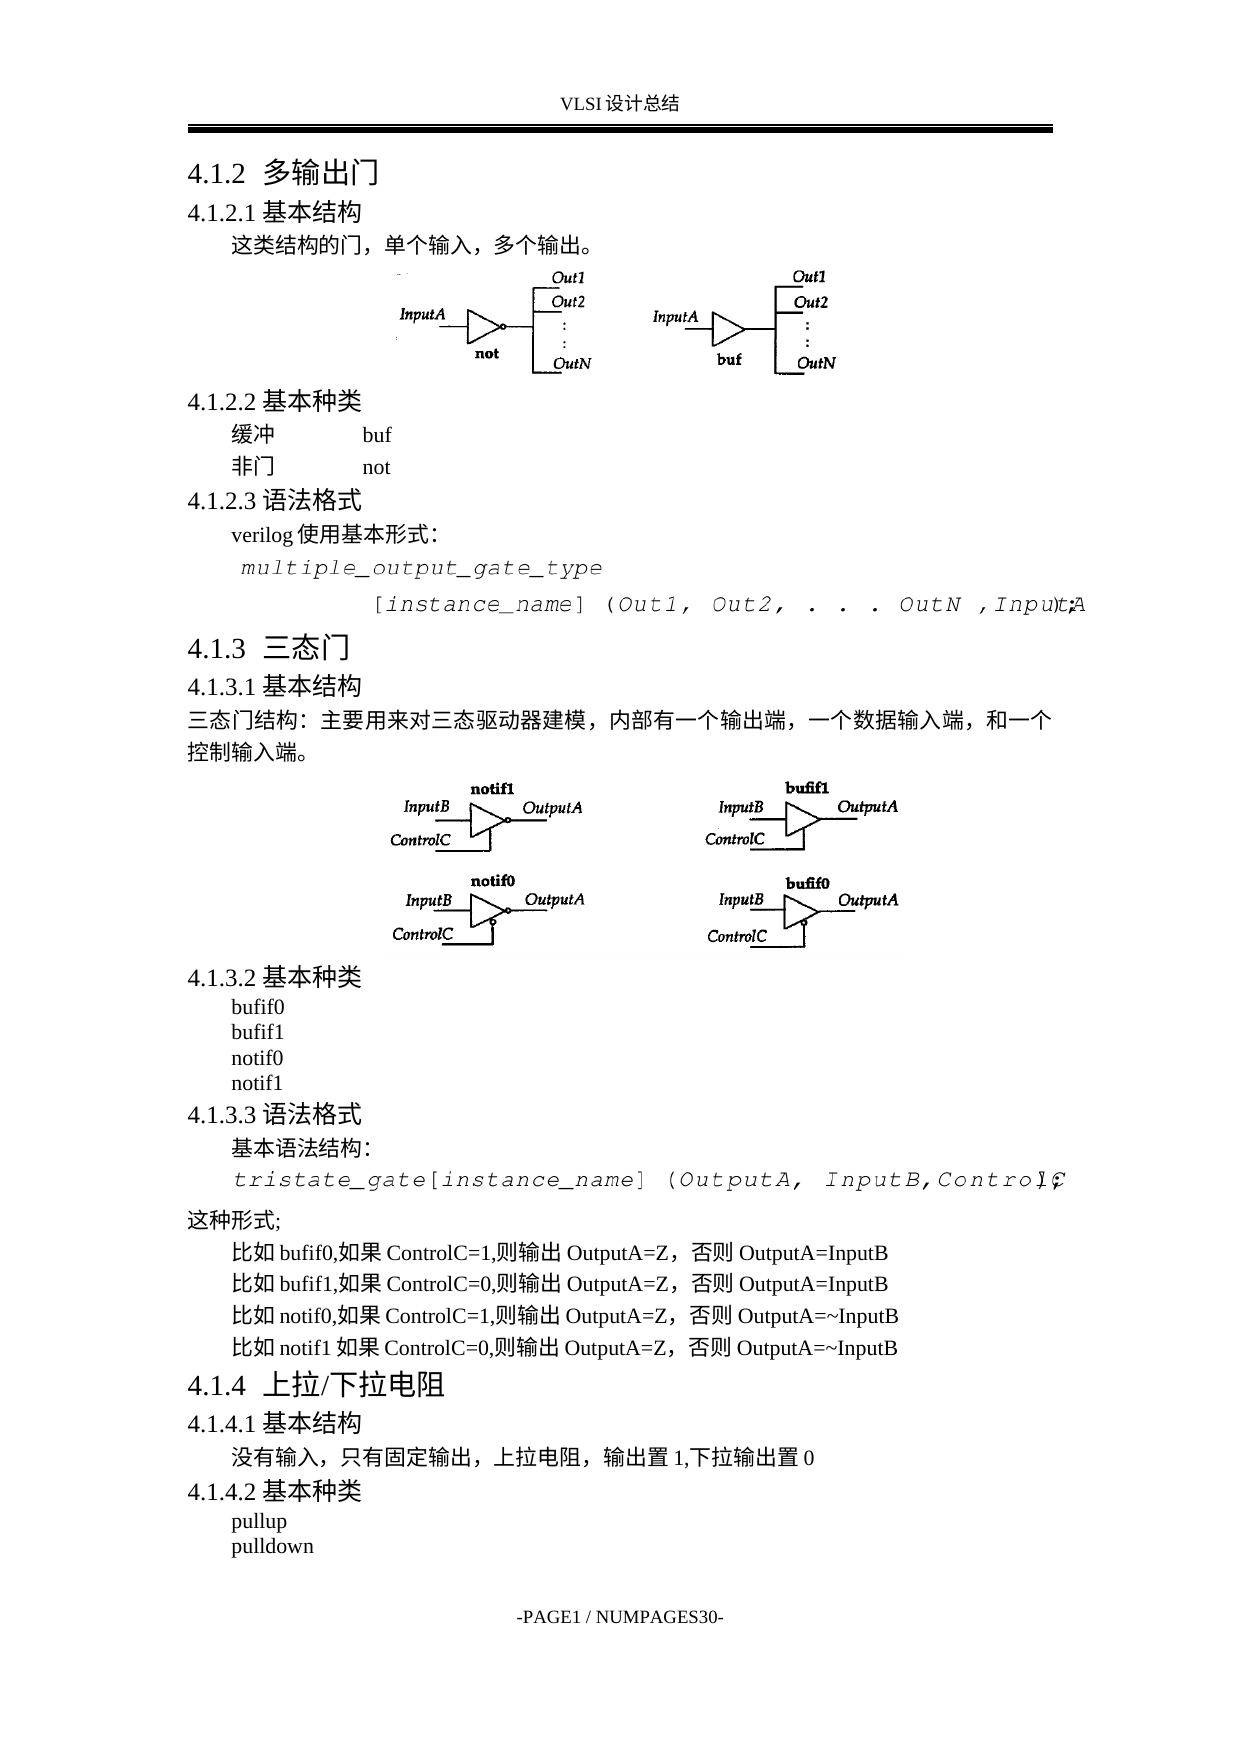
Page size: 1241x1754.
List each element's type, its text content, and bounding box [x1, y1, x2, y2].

subtitle 三态门 [187, 624, 1053, 667]
subtitle 上拉/下拉电阻 [187, 1361, 1053, 1404]
text 没有输入，只有固定输出，上拉电阻，输出置1,下拉输出置0 [187, 1440, 1053, 1472]
subtitle 基本结构 [187, 667, 1053, 703]
text pulldown [187, 1533, 1053, 1558]
text 缓冲 buf [187, 417, 1053, 449]
picture [231, 1162, 1096, 1203]
picture [231, 548, 1096, 625]
text pullup [187, 1508, 1053, 1533]
subtitle 基本结构 [187, 192, 1053, 228]
subtitle 多输出门 [187, 150, 1053, 192]
text verilog使用基本形式： [187, 517, 1053, 549]
subtitle 基本种类 [187, 381, 1053, 417]
text 基本语法结构： [187, 1131, 1053, 1163]
text bufif1 [187, 1019, 1053, 1044]
text 这类结构的门，单个输入，多个输出。 [187, 228, 1053, 260]
text 比如notif1如果ControlC=0,则输出OutputA=Z，否则OutputA=~InputB [187, 1330, 1053, 1361]
subtitle 基本种类 [187, 958, 1053, 994]
text 三态门结构：主要用来对三态驱动器建模，内部有一个输出端，一个数据输入端，和一个控制输入端。 [187, 703, 1053, 766]
text 非门 not [187, 449, 1053, 481]
subtitle 基本种类 [187, 1472, 1053, 1508]
text notif0 [187, 1044, 1053, 1070]
text 比如bufif0,如果ControlC=1,则输出OutputA=Z，否则OutputA=InputB [187, 1235, 1053, 1266]
subtitle 基本结构 [187, 1404, 1053, 1440]
picture [377, 766, 907, 958]
text notif1 [187, 1070, 1053, 1095]
picture [390, 260, 850, 382]
subtitle 语法格式 [187, 1095, 1053, 1131]
subtitle 语法格式 [187, 481, 1053, 517]
text 比如notif0,如果ControlC=1,则输出OutputA=Z，否则OutputA=~InputB [187, 1298, 1053, 1330]
text 比如bufif1,如果ControlC=0,则输出OutputA=Z，否则OutputA=InputB [187, 1266, 1053, 1298]
text bufif0 [187, 994, 1053, 1019]
